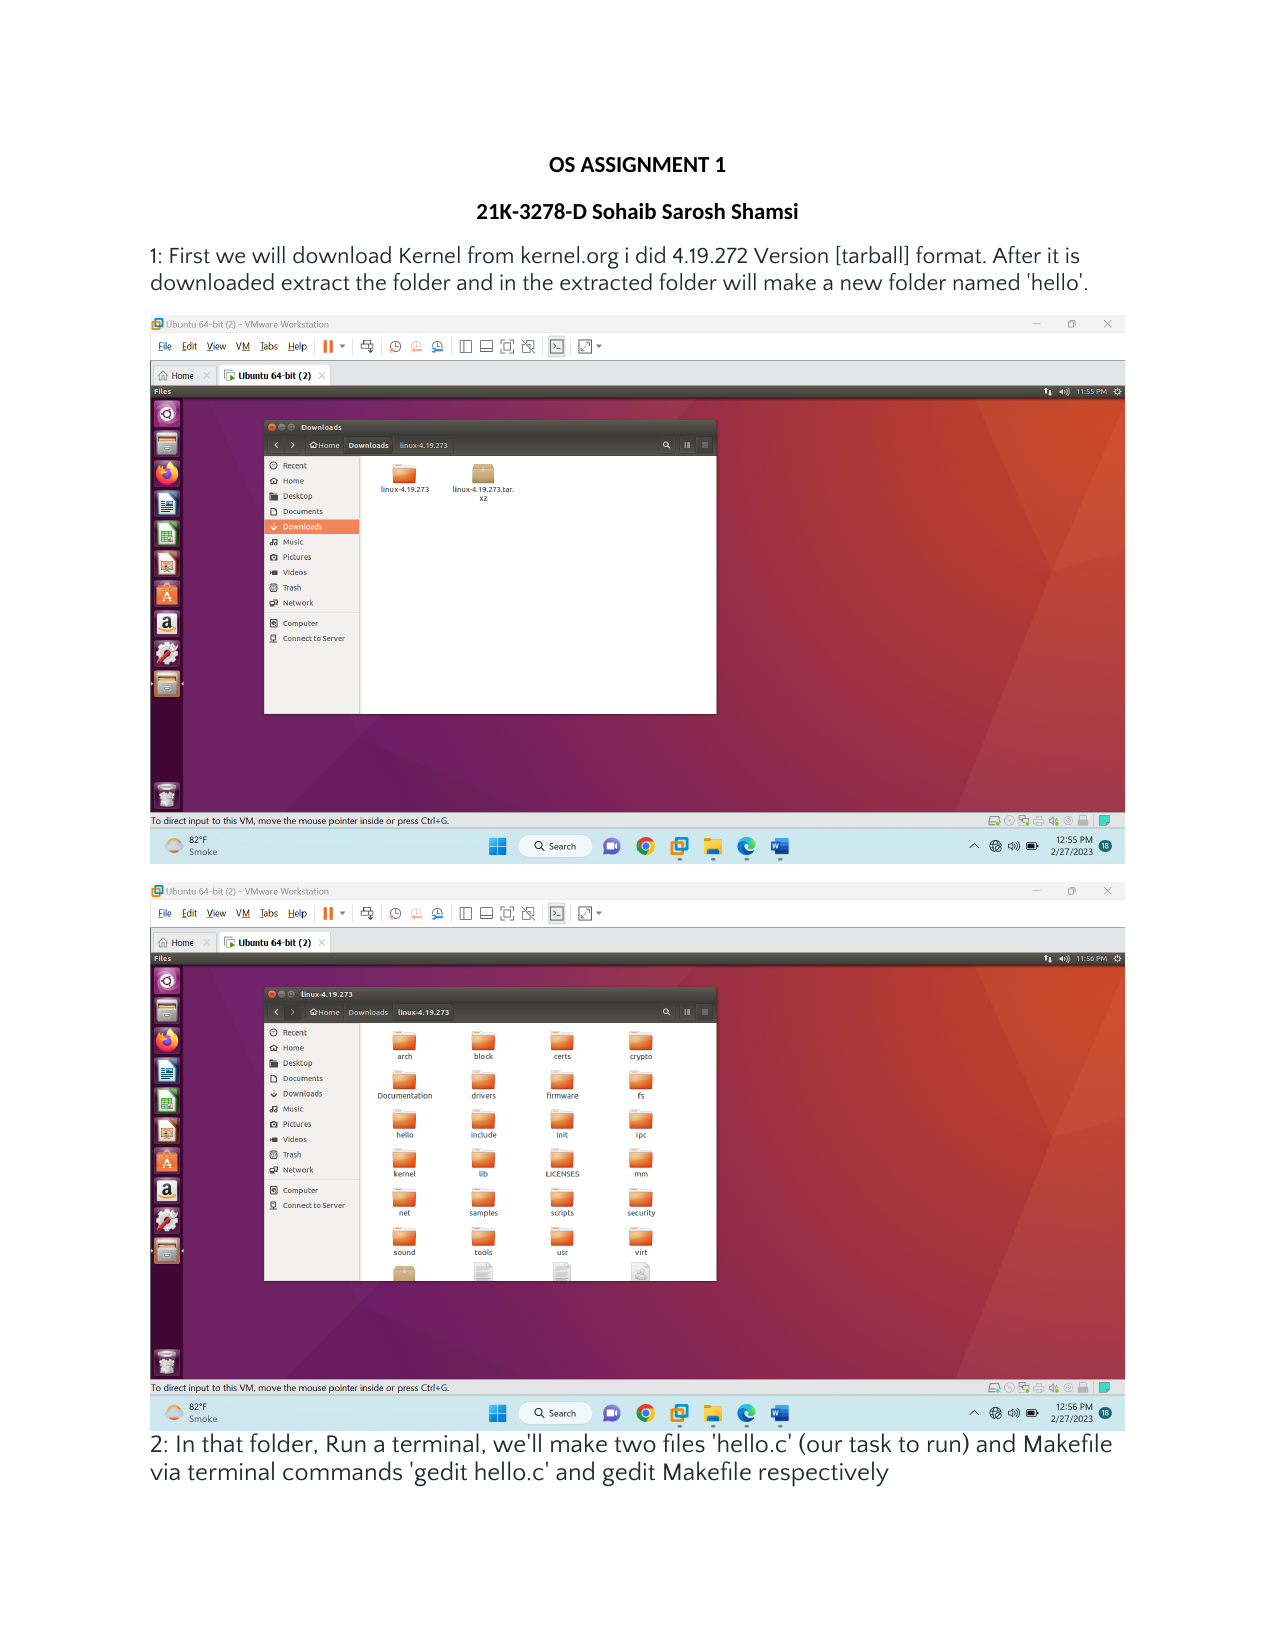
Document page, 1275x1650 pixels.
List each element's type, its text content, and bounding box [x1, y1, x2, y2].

picture [150, 882, 1125, 1431]
text OS ASSIGNMENT 1 [150, 150, 1125, 178]
picture [150, 315, 1125, 864]
text 21K-3278-D Sohaib Sarosh Shamsi [150, 197, 1125, 225]
text 2: In that folder, Run a terminal, we'll make two files 'hello.c' (our task to run) and Makefile via terminal commands 'gedit hello.c' and gedit Makefile respectively [150, 1431, 1125, 1486]
text 1: First we will download Kernel from kernel.org i did 4.19.272 Version [tarball] format. After it is downloaded extract the folder and in the extracted folder will make a new folder named 'hello'. [150, 244, 1125, 297]
